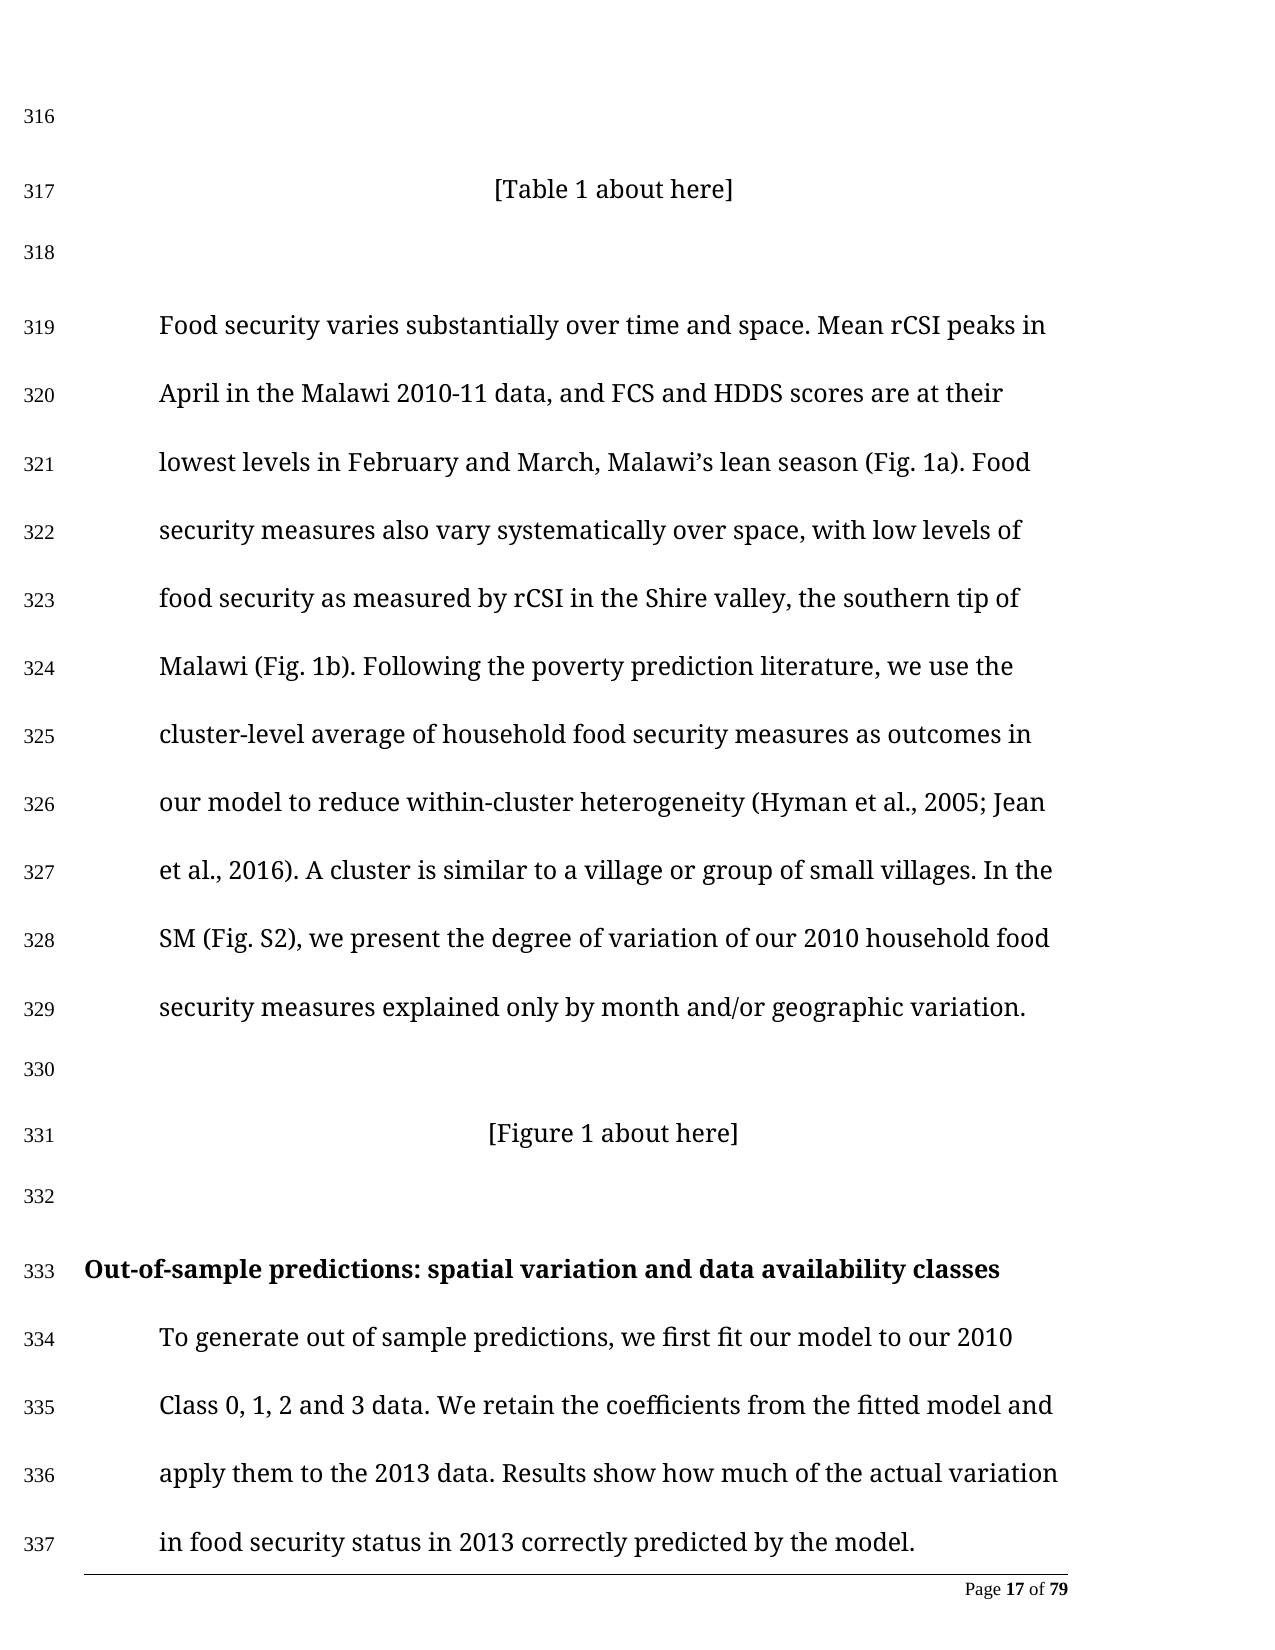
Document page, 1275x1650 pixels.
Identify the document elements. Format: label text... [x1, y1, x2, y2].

text To generate out of sample predictions, we first fit our model to our 2010 Class 0, 1, 2 and 3 data. We retain the coefficients from the fitted model and apply them to the 2013 data. Results show how much of the actual variation in food security status in 2013 correctly predicted by the model. [159, 1320, 1068, 1558]
text [Figure 1 about here] [159, 1115, 1068, 1149]
text Food security varies substantially over time and space. Mean rCSI peaks in April in the Malawi 2010-11 data, and FCS and HDDS scores are at their lowest levels in February and March, Malawi’s lean season (Fig. 1a). Food security measures also vary systematically over space, with low levels of food security as measured by rCSI in the Shire valley, the southern tip of Malawi (Fig. 1b). Following the poverty prediction literature, we use the cluster-level average of household food security measures as outcomes in our model to reduce within-cluster heterogeneity (Hyman et al., 2005; Jean et al., 2016). A cluster is similar to a village or group of small villages. In the SM (Fig. S2), we present the degree of variation of our 2010 household food security measures explained only by month and/or geographic variation. [159, 308, 1068, 1023]
text Out-of-sample predictions: spatial variation and data availability classes [84, 1252, 1068, 1286]
text [Table 1 about here] [159, 172, 1068, 206]
